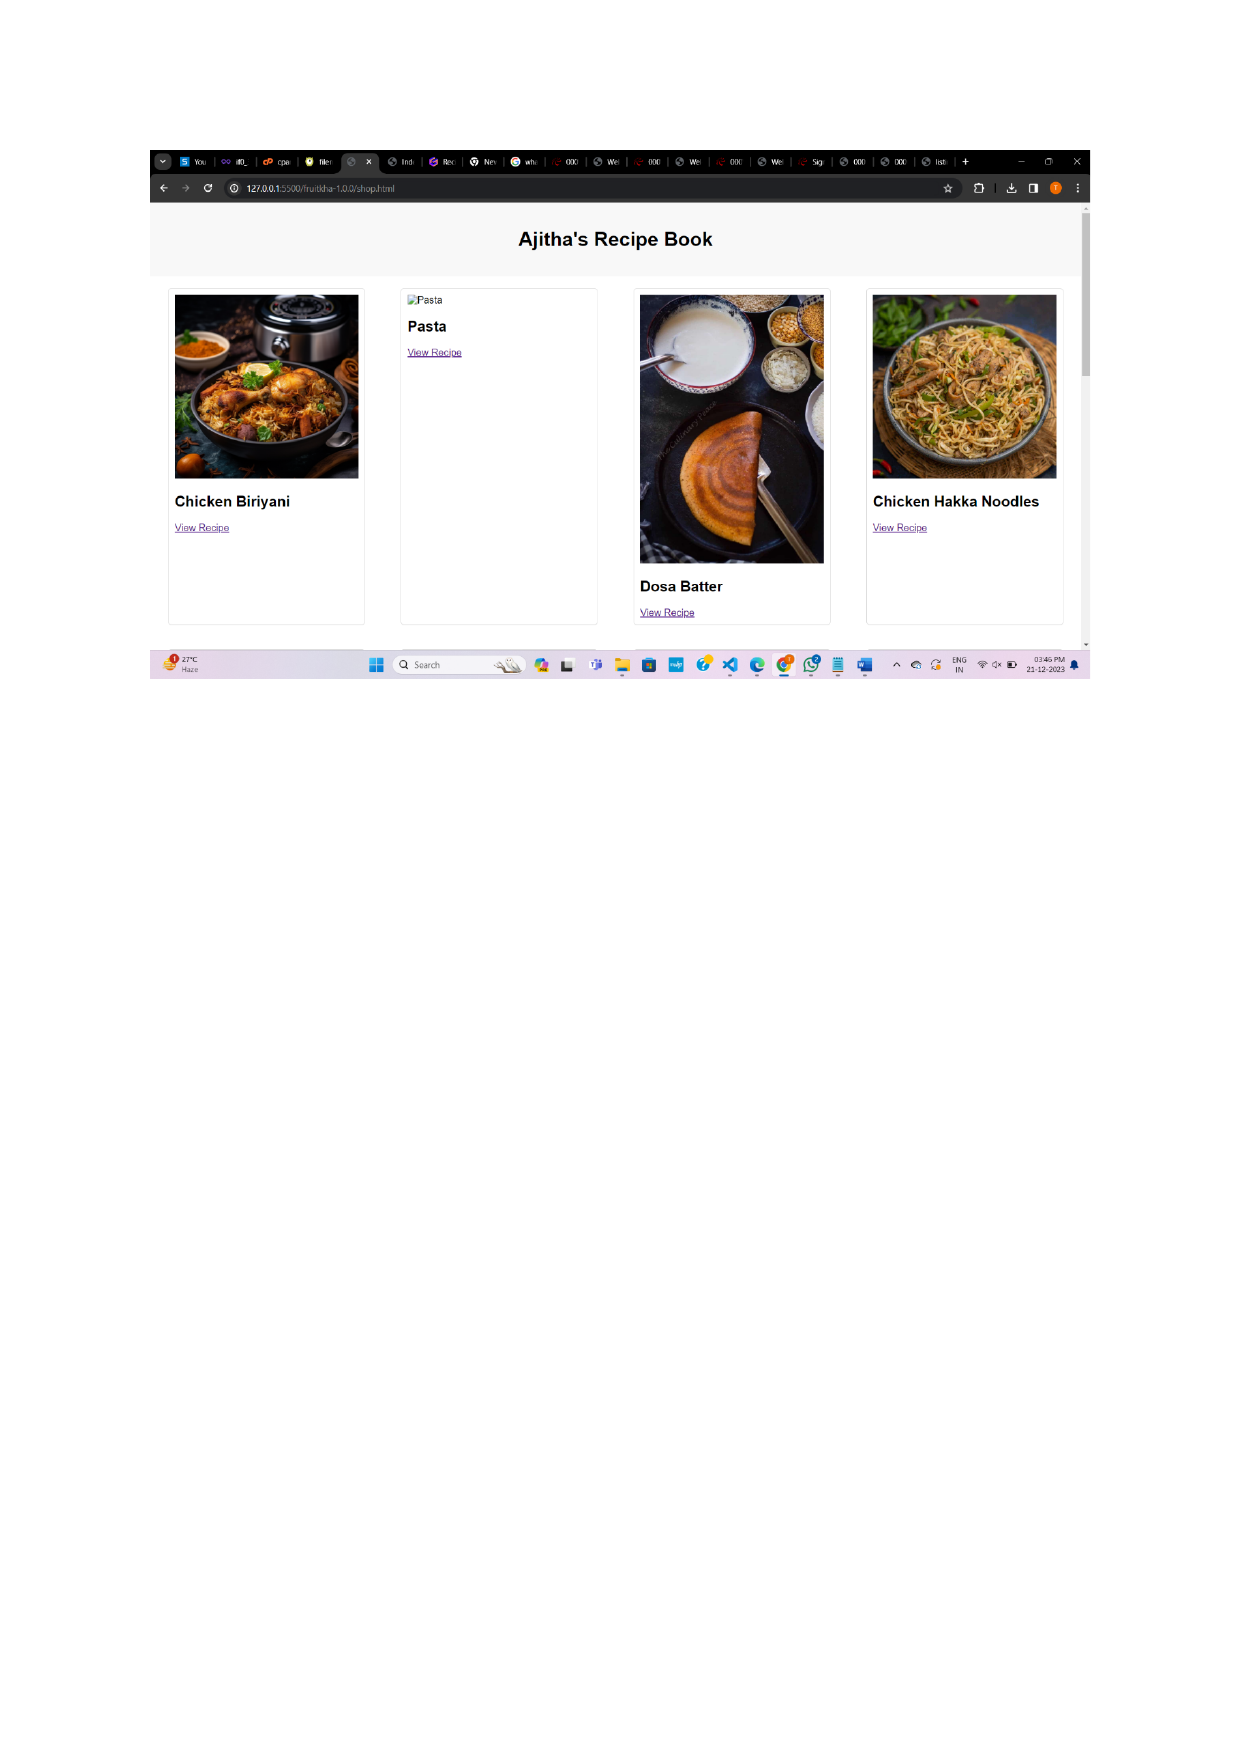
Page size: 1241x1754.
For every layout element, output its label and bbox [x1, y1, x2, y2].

picture [150, 150, 1091, 679]
